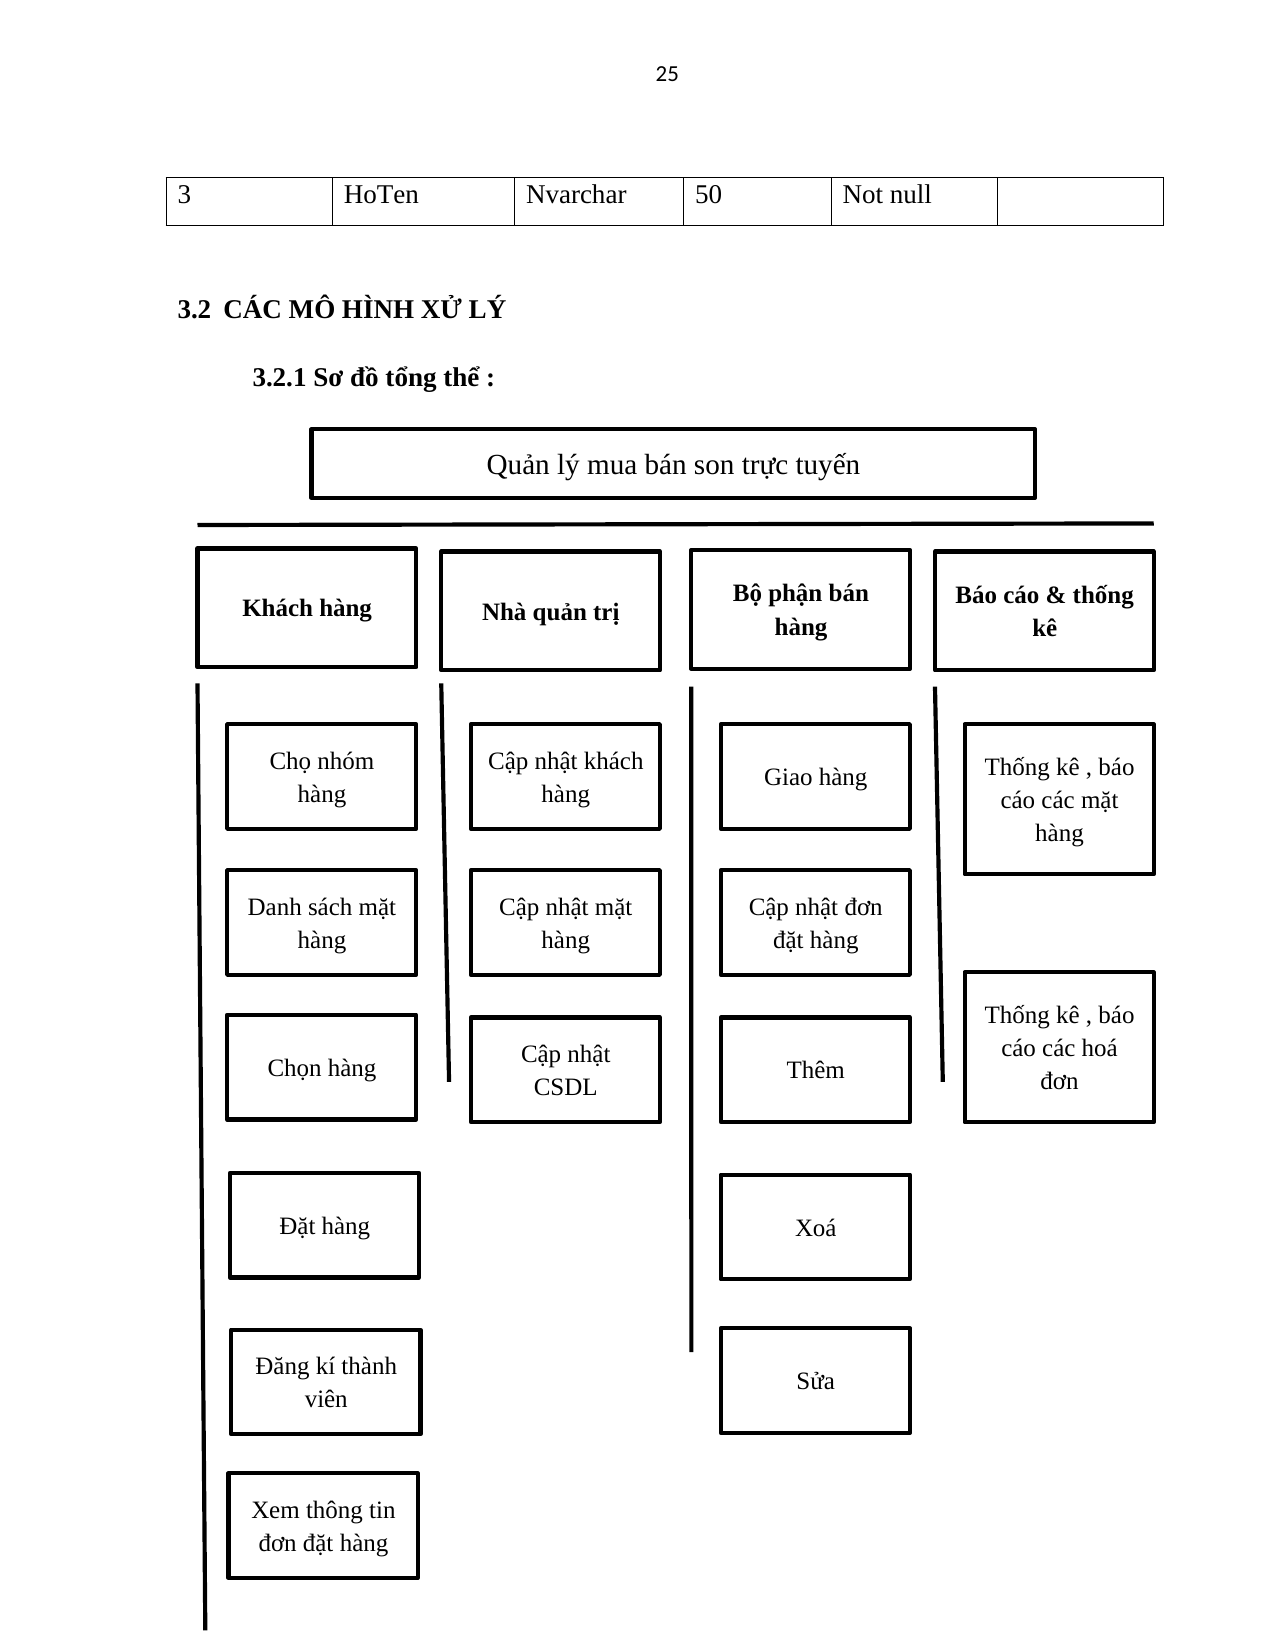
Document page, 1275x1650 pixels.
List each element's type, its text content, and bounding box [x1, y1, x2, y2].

list CÁC MÔ HÌNH XỬ LÝ [177, 293, 1157, 324]
table_cell HoTen [333, 178, 514, 225]
table_cell [998, 178, 1163, 225]
table_cell Nvarchar [515, 178, 683, 225]
table_cell 3 [167, 178, 332, 225]
text 3.2.1 Sơ đồ tổng thể : [177, 361, 1157, 392]
table_cell Not null [832, 178, 997, 225]
table_cell 50 [684, 178, 831, 225]
